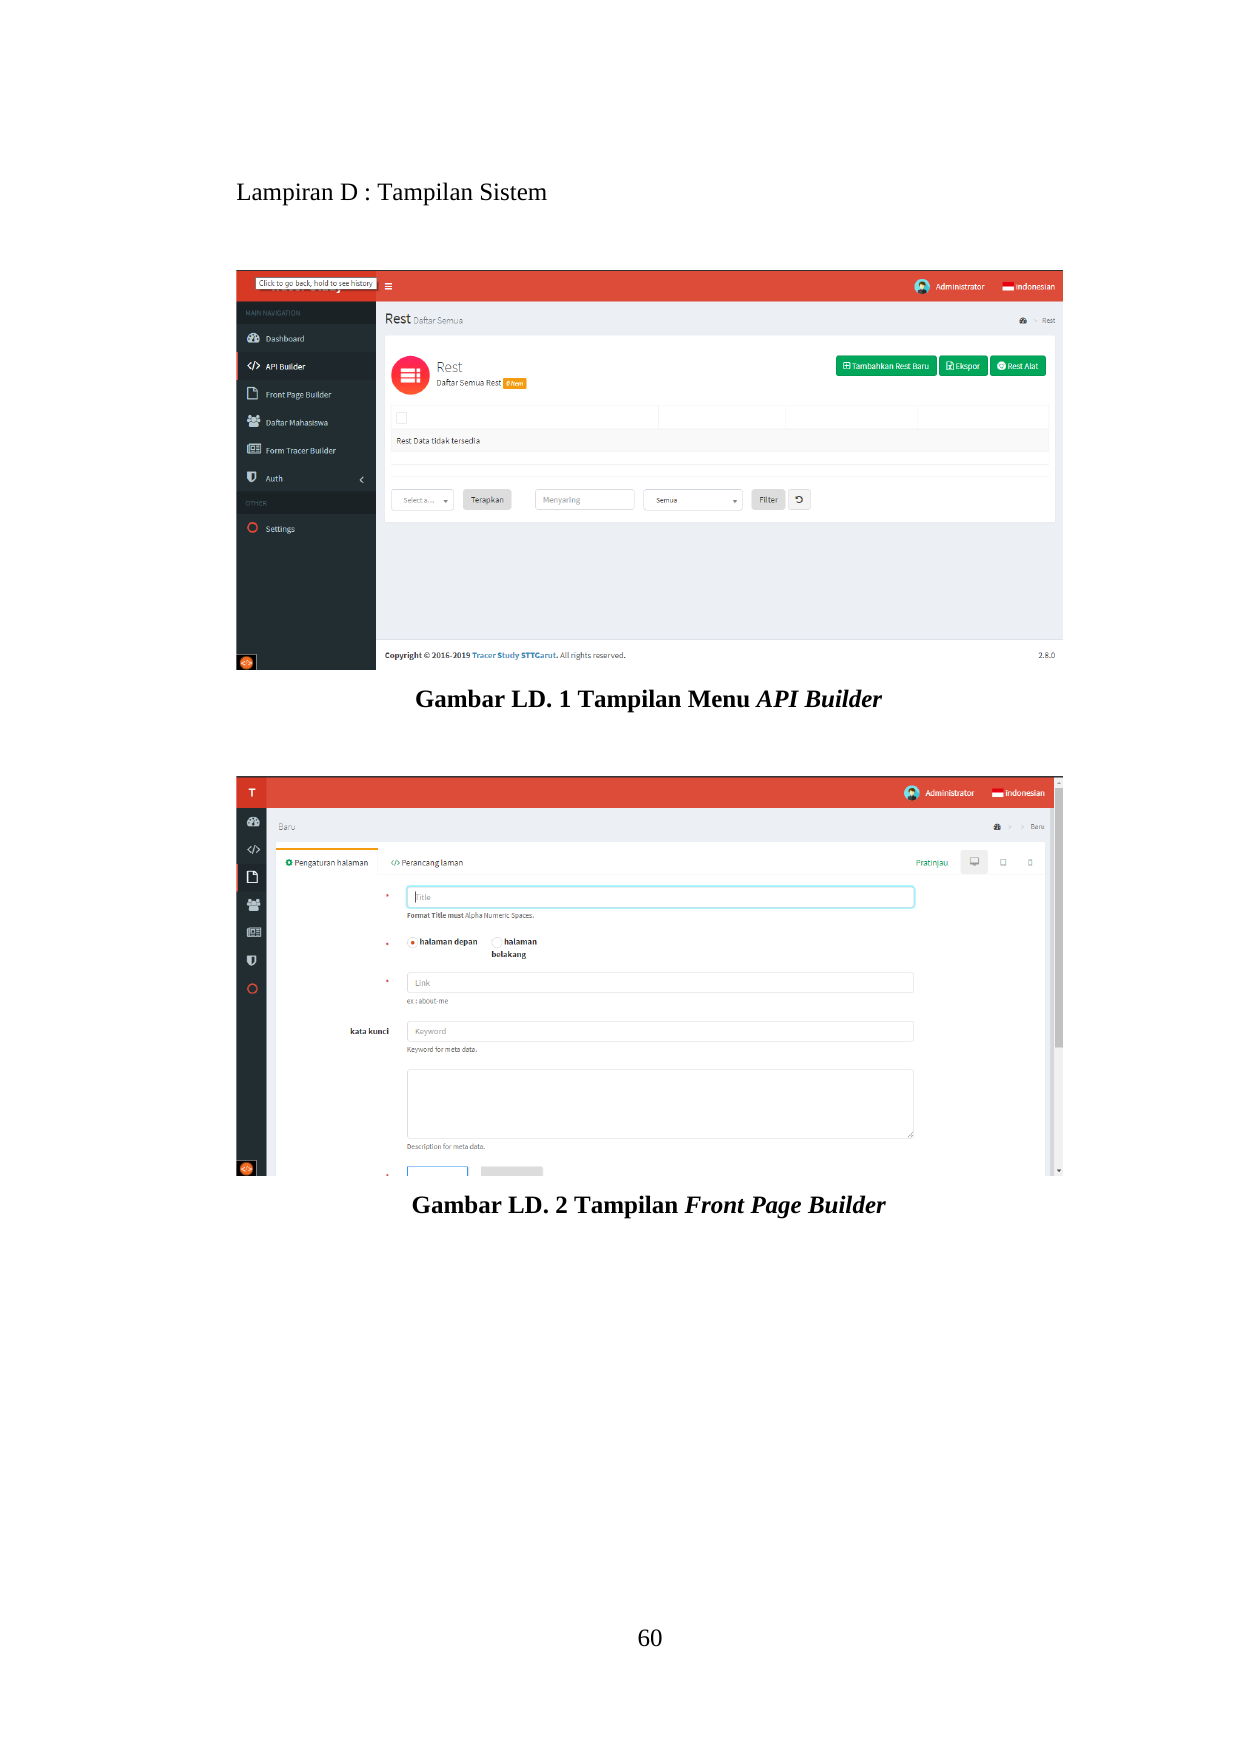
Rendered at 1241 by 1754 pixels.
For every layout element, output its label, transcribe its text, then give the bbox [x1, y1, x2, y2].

text Gambar LD. 2 Tampilan Front Page Builder [236, 1190, 1063, 1218]
text Lampiran D : Tampilan Sistem [236, 177, 1063, 206]
text Gambar LD. 1 Tampilan Menu API Builder [236, 684, 1063, 712]
picture [236, 270, 1063, 670]
picture [236, 776, 1063, 1176]
